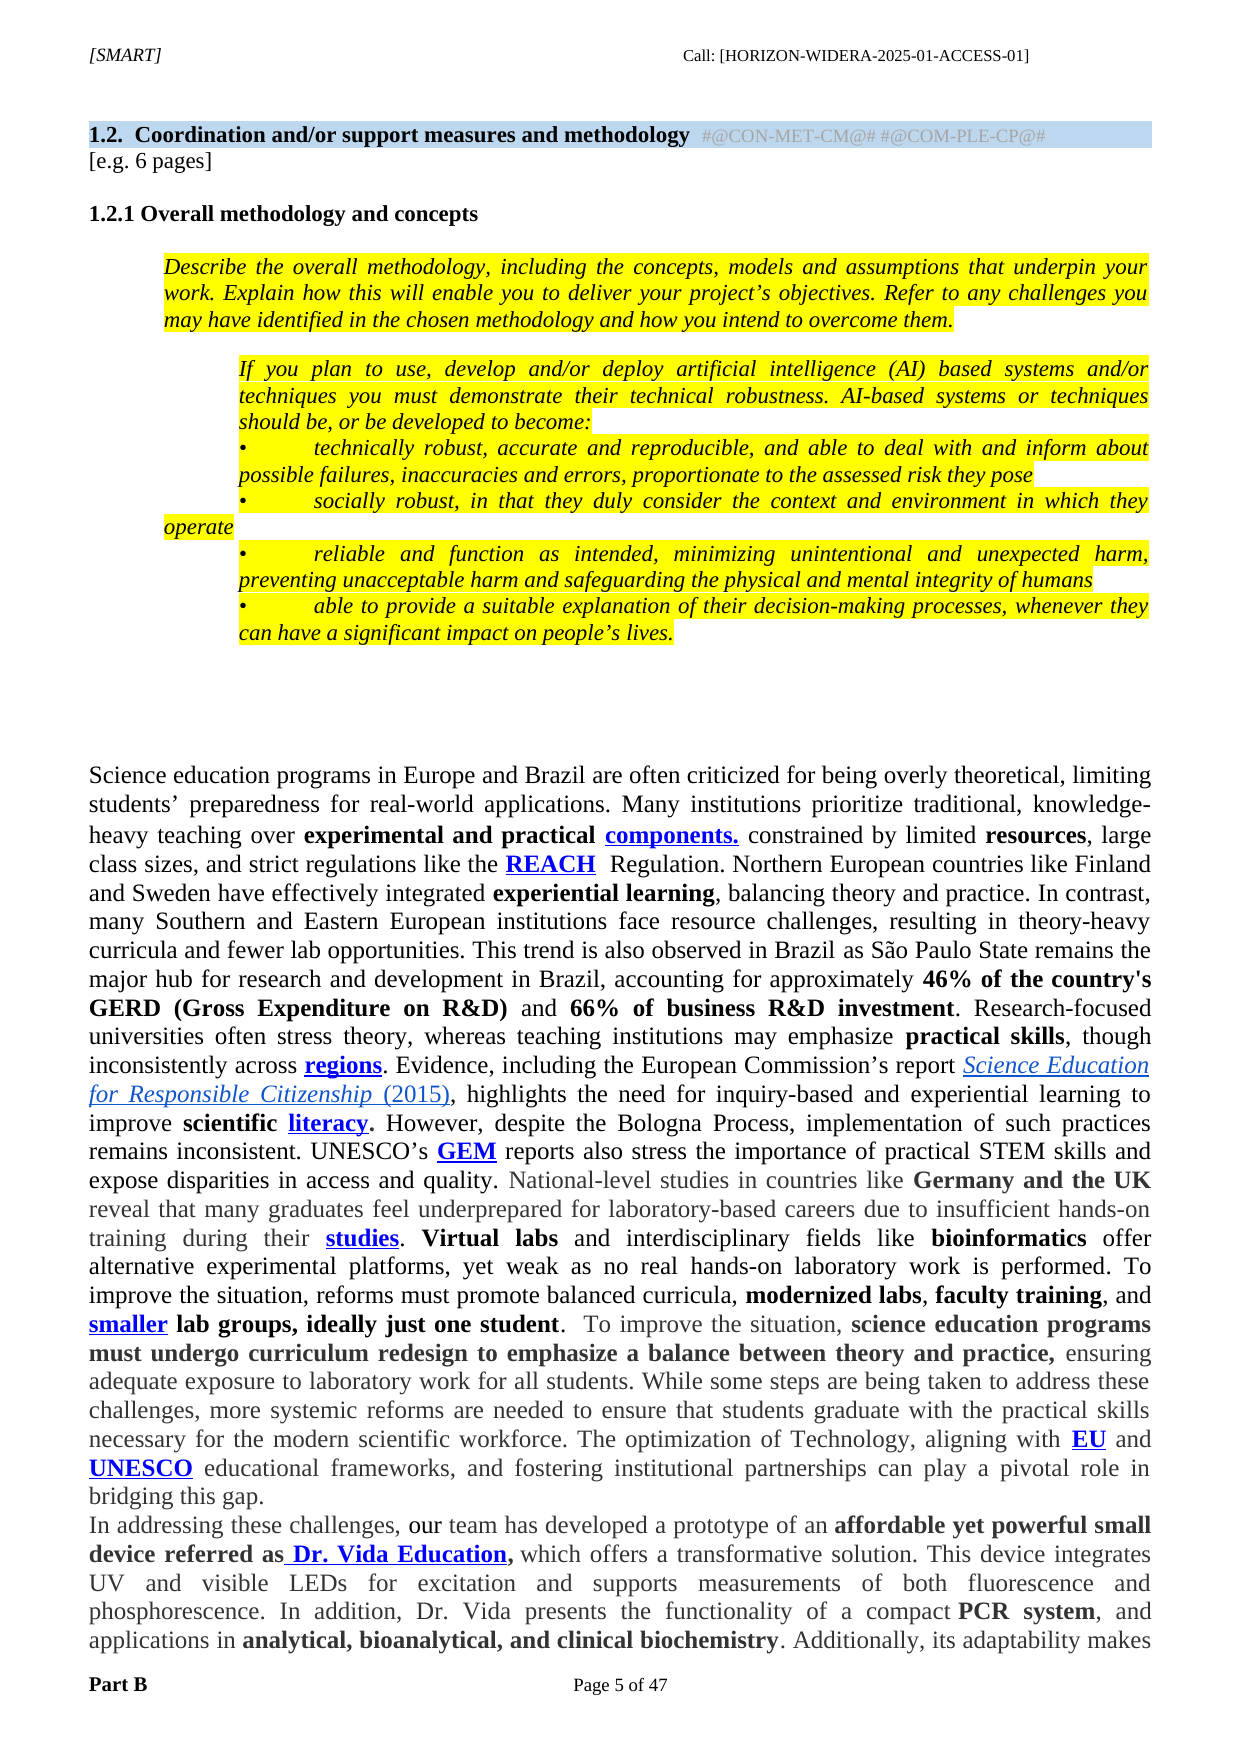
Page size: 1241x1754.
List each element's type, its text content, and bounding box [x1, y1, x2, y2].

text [89, 1510, 1152, 1654]
text • able to provide a suitable explanation of their decision-making processes, whenever they can have a significant impact on people’s lives. [239, 592, 1152, 645]
text [e.g. 6 pages] [89, 148, 1152, 174]
text 1.2.1 Overall methodology and concepts [89, 200, 1152, 227]
text • socially robust, in that they duly consider the context and environment in which they operate [164, 487, 1152, 540]
text Science education programs in Europe and Brazil are often criticized for being overly theoretical, limiting students’ preparedness for real-world applications. Many institutions prioritize traditional, knowledge-heavy teaching over experimental and practical components. constrained by limited resources, large class sizes, and strict regulations like the REACH Regulation. Northern European countries like Finland and Sweden have effectively integrated experiential learning, balancing theory and practice. In contrast, many Southern and Eastern European institutions face resource challenges, resulting in theory-heavy curricula and fewer lab opportunities. This trend is also observed in Brazil as São Paulo State remains the major hub for research and development in Brazil, accounting for approximately 46% of the country's GERD (Gross Expenditure on R&D) and 66% of business R&D investment. Research-focused universities often stress theory, whereas teaching institutions may emphasize practical skills, though inconsistently across regions. Evidence, including the European Commission’s report Science Education for Responsible Citizenship (2015), highlights the need for inquiry-based and experiential learning to improve scientific literacy. However, despite the Bologna Process, implementation of such practices remains inconsistent. UNESCO’s GEM reports also stress the importance of practical STEM skills and expose disparities in access and quality. National-level studies in countries like Germany and the UK reveal that many graduates feel underprepared for laboratory-based careers due to insufficient hands-on training during their studies. Virtual labs and interdisciplinary fields like bioinformatics offer alternative experimental platforms, yet weak as no real hands-on laboratory work is performed. To improve the situation, reforms must promote balanced curricula, modernized labs, faculty training, and smaller lab groups, ideally just one student. To improve the situation, science education programs must undergo curriculum redesign to emphasize a balance between theory and practice, ensuring adequate exposure to laboratory work for all students. While some steps are being taken to address these challenges, more systemic reforms are needed to ensure that students graduate with the practical skills necessary for the modern scientific workforce. The optimization of Technology, aligning with EU and UNESCO educational frameworks, and fostering institutional partnerships can play a pivotal role in bridging this gap. [89, 760, 1152, 1510]
text If you plan to use, develop and/or deploy artificial intelligence (AI) based systems and/or techniques you must demonstrate their technical robustness. AI-based systems or techniques should be, or be developed to become: [239, 353, 1152, 434]
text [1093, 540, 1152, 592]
text 1.2. Coordination and/or support measures and methodology #@CON-MET-CM@# #@COM-PLE-CP@# [89, 121, 1152, 148]
